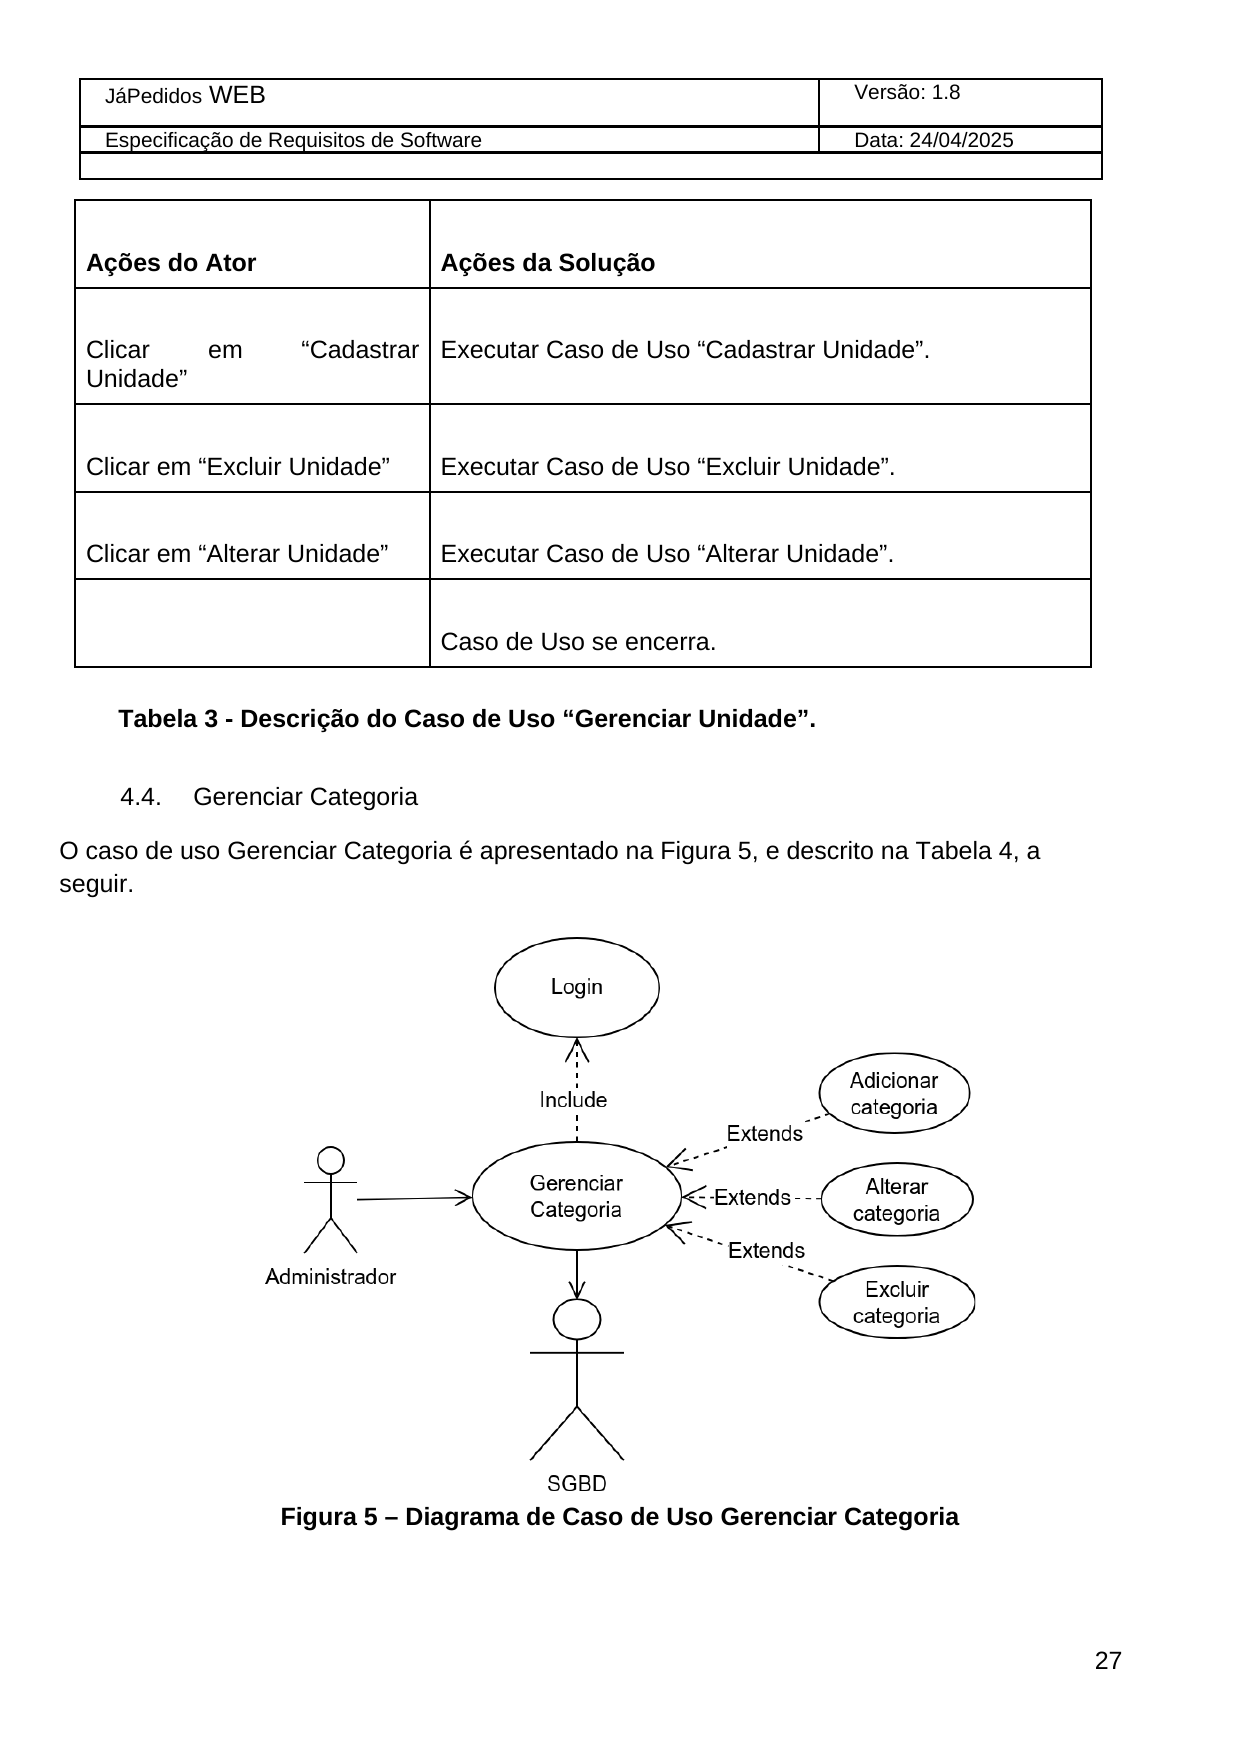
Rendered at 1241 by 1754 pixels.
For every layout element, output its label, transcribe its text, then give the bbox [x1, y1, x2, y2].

table_cell Clicar em “Cadastrar Unidade” [76, 289, 429, 403]
text Figura 5 – Diagrama de Caso de Uso Gerenciar Categoria [118, 1502, 1122, 1530]
table_cell Ações da Solução [431, 201, 1090, 287]
text O caso de uso Gerenciar Categoria é apresentado na Figura 5, e descrito na Tabela 4, a seguir. [59, 836, 1122, 897]
table_cell Executar Caso de Uso “Cadastrar Unidade”. [431, 289, 1090, 403]
picture [265, 937, 976, 1498]
table_cell Clicar em “Alterar Unidade” [76, 493, 429, 578]
table_cell Clicar em “Excluir Unidade” [76, 405, 429, 491]
text Tabela 3 - Descrição do Caso de Uso “Gerenciar Unidade”. [118, 704, 1122, 733]
table_cell Caso de Uso se encerra. [431, 580, 1090, 666]
table_cell Executar Caso de Uso “Alterar Unidade”. [431, 493, 1090, 578]
table_cell Ações do Ator [76, 201, 429, 287]
table_cell Executar Caso de Uso “Excluir Unidade”. [431, 405, 1090, 491]
subtitle Gerenciar Categoria [118, 782, 1122, 811]
table_cell [76, 580, 429, 666]
